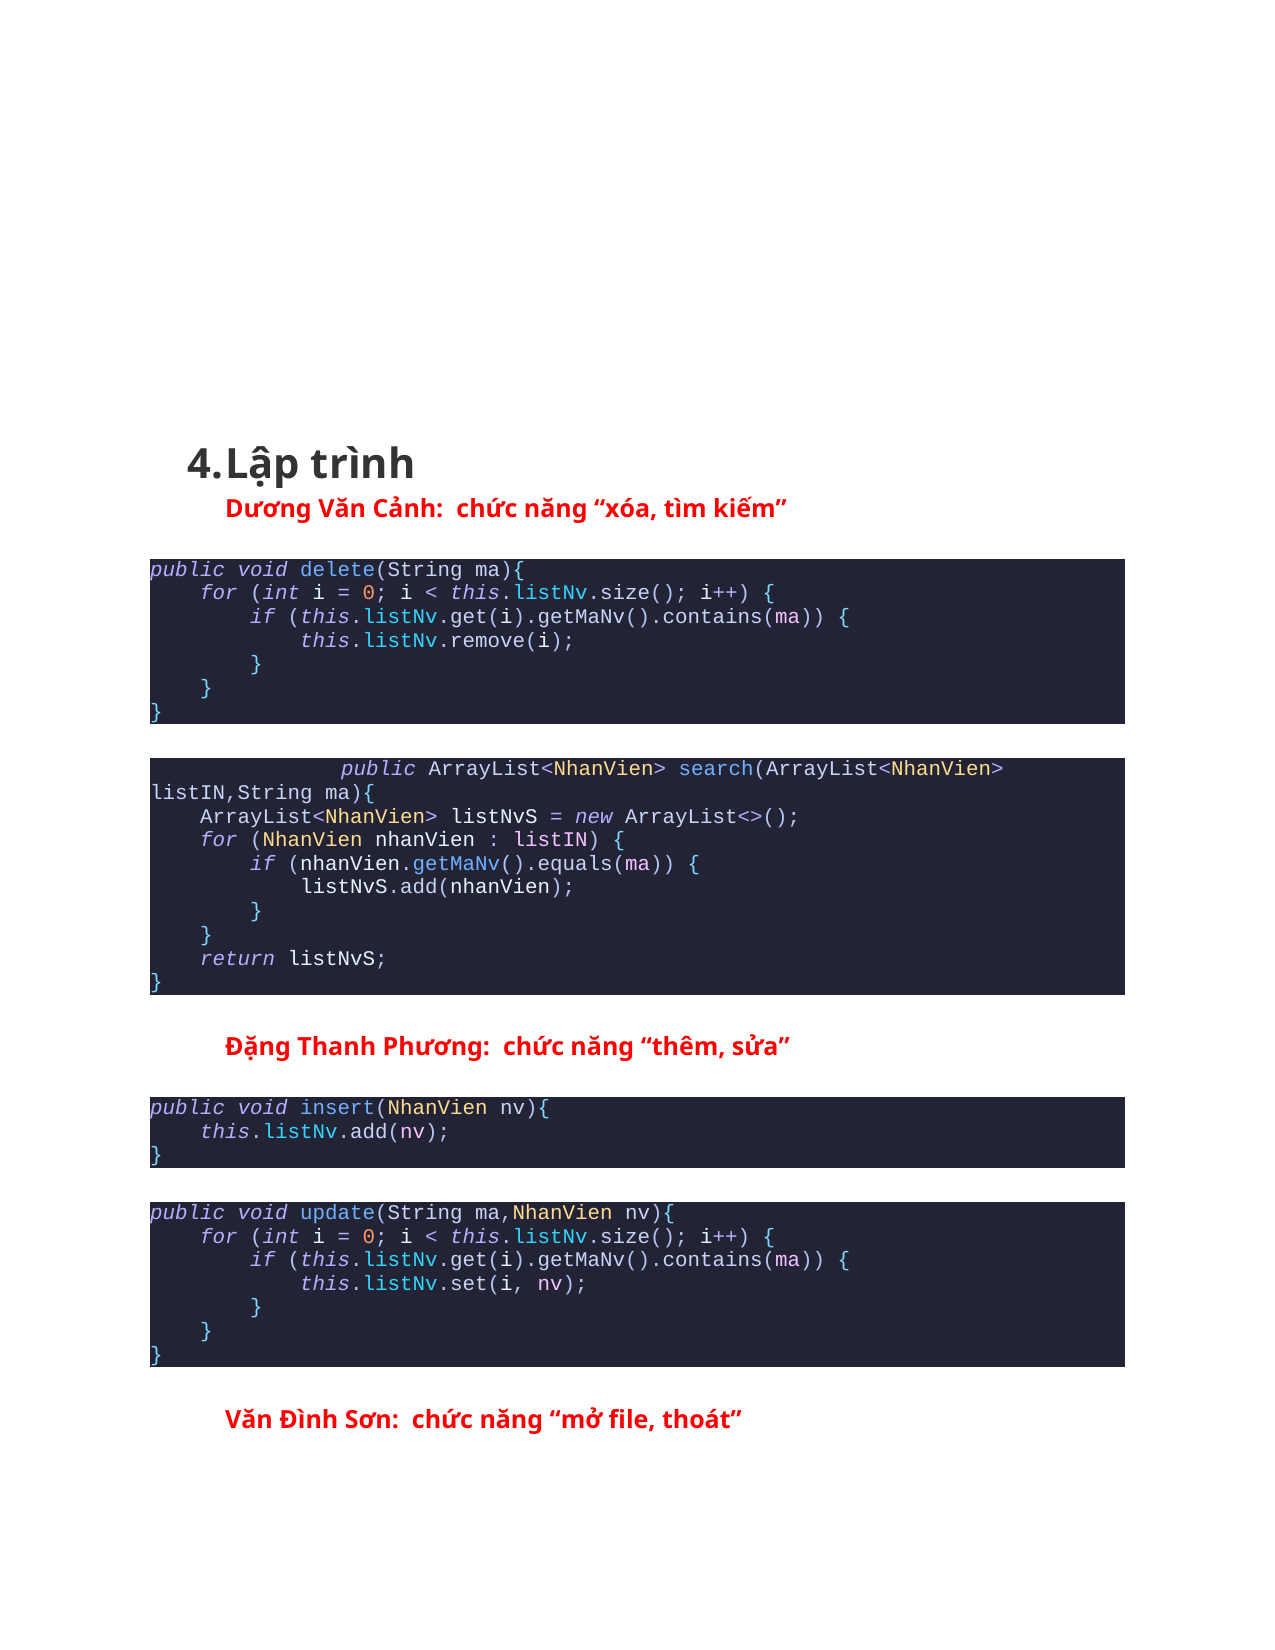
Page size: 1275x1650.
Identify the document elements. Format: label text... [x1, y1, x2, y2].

text Dương Văn Cảnh: chức năng “xóa, tìm kiếm” [150, 491, 1125, 525]
list Lập trình [187, 434, 1125, 491]
text public void delete(String ma){ for (int i = 0; i < this.listNv.size(); i++) { if (this.listNv.get(i).getMaNv().contains(ma)) { this.listNv.remove(i); } } } [150, 559, 1125, 724]
text public void update(String ma,NhanVien nv){ for (int i = 0; i < this.listNv.size(); i++) { if (this.listNv.get(i).getMaNv().contains(ma)) { this.listNv.set(i, nv); } } } [150, 1202, 1125, 1367]
text public ArrayList<NhanVien> search(ArrayList<NhanVien> listIN,String ma){ ArrayList<NhanVien> listNvS = new ArrayList<>(); for (NhanVien nhanVien : listIN) { if (nhanVien.getMaNv().equals(ma)) { listNvS.add(nhanVien); } } return listNvS; } [150, 758, 1125, 995]
text public void insert(NhanVien nv){ this.listNv.add(nv); } [150, 1097, 1125, 1168]
text Văn Đình Sơn: chức năng “mở file, thoát” [150, 1402, 1125, 1436]
text Đặng Thanh Phương: chức năng “thêm, sửa” [150, 1029, 1125, 1063]
